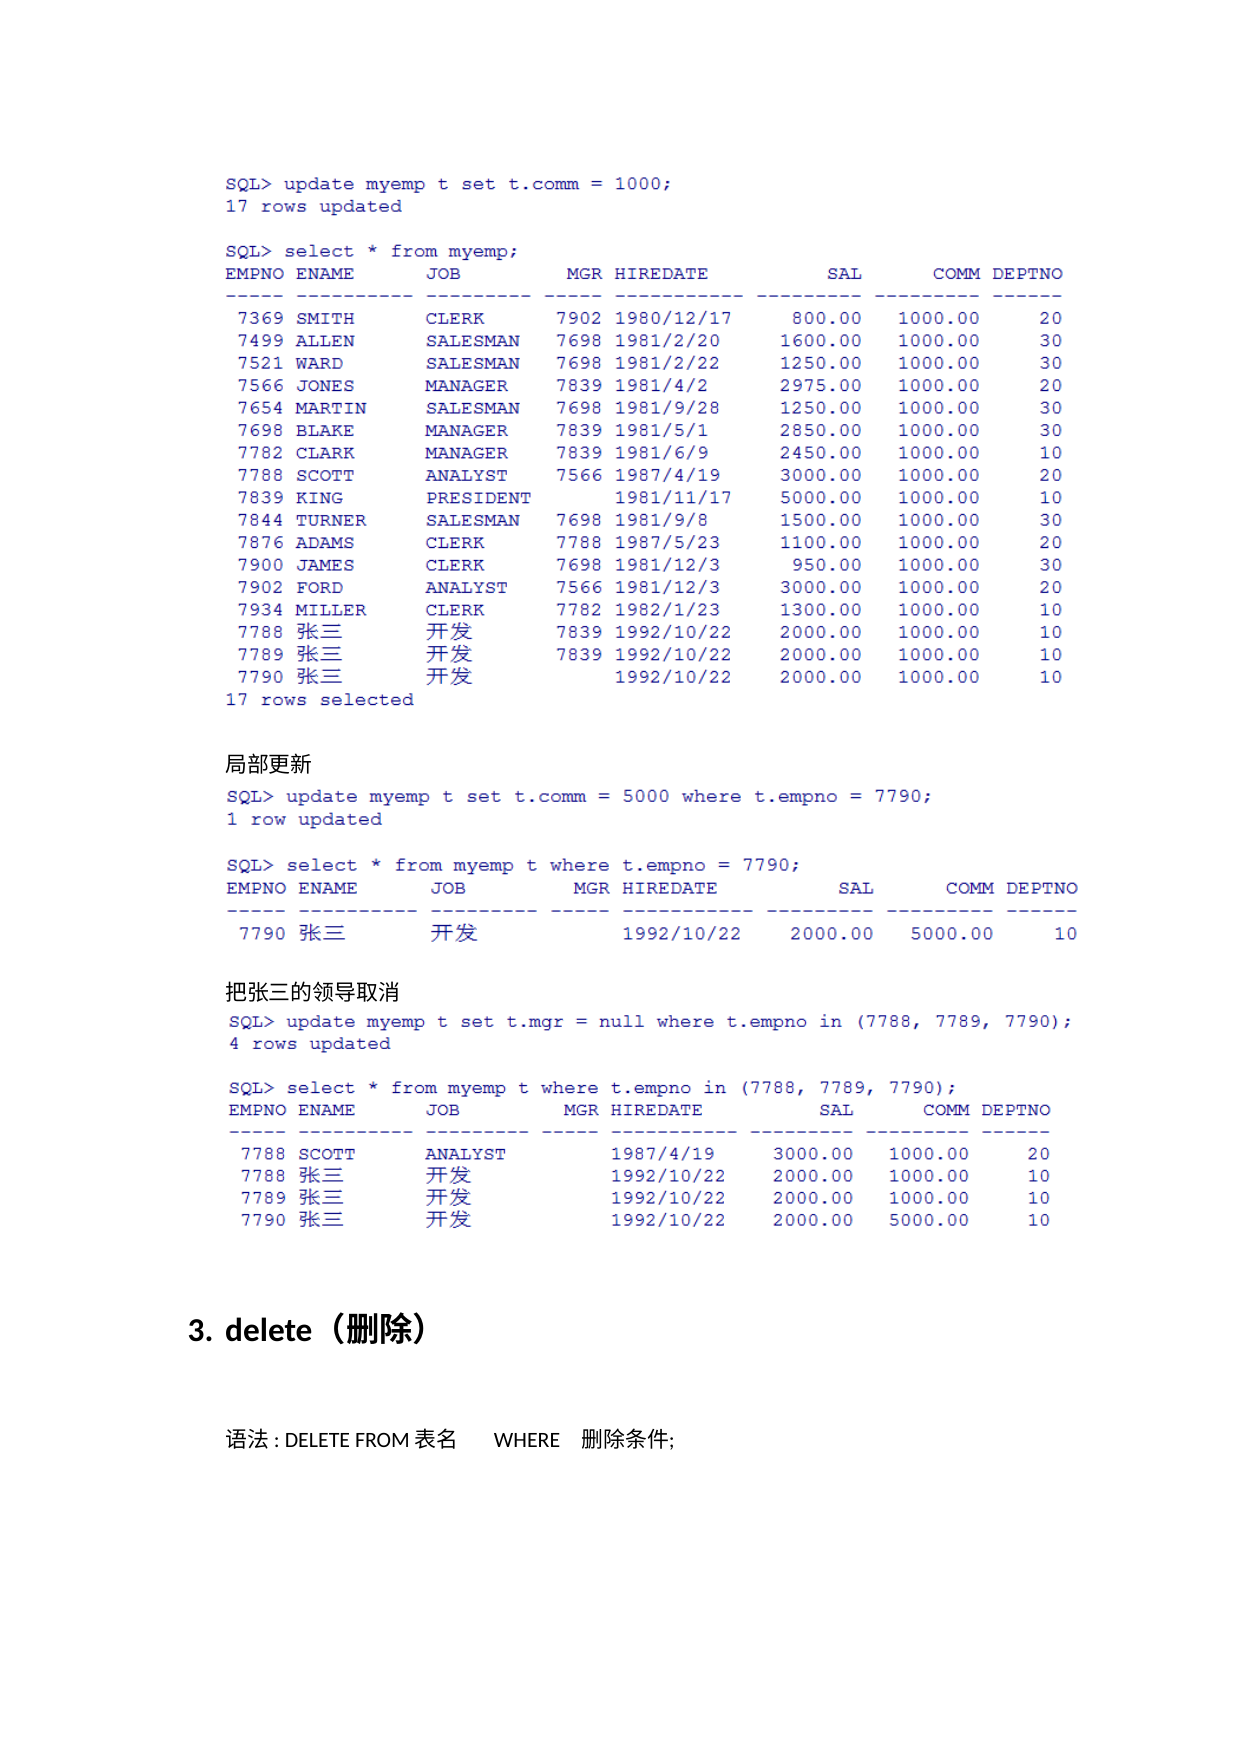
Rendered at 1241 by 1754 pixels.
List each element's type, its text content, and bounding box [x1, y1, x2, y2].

list 语法 : DELETE FROM 表名 WHERE 删除条件; [225, 1421, 1053, 1454]
list 局部更新 [225, 747, 1053, 779]
list 把张三的领导取消 [225, 974, 1053, 1007]
picture [225, 779, 1091, 954]
subtitle delete（删除） [187, 1294, 1053, 1359]
picture [225, 162, 1091, 717]
picture [225, 1007, 1091, 1242]
